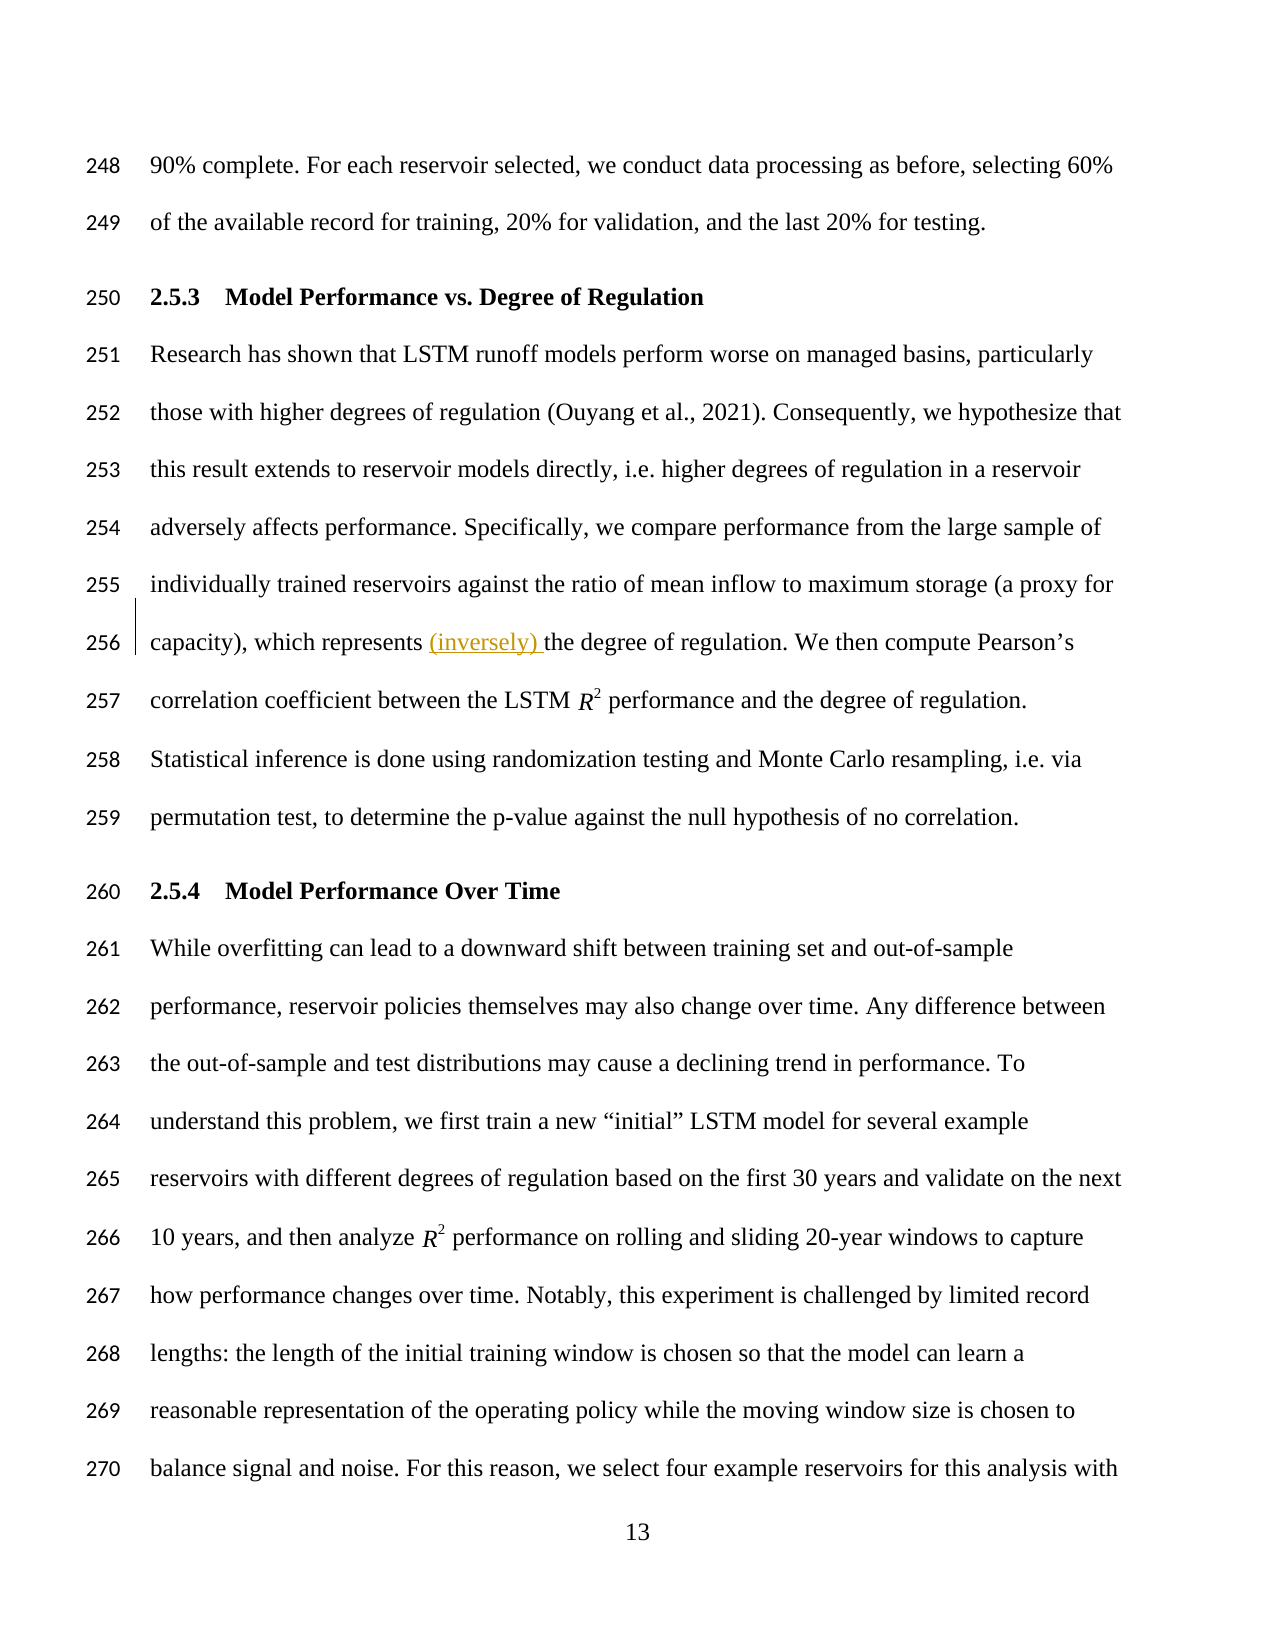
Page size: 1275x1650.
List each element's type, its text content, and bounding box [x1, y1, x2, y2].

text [150, 933, 1125, 1482]
subtitle Model Performance Over Time [150, 876, 1125, 904]
subtitle Model Performance vs. Degree of Regulation [150, 282, 1125, 310]
text Research has shown that LSTM runoff models perform worse on managed basins, particularly those with higher degrees of regulation . Consequently, we hypothesize that this result extends to reservoir models directly, i.e. higher degrees of regulation in a reservoir adversely affects performance. Specifically, we compare performance from the large sample of individually trained reservoirs against the ratio of mean inflow to maximum storage (a proxy for capacity), which represents the degree of regulation. We then compute Pearson’s correlation coefficient between the LSTM performance and the degree of regulation. Statistical inference is done using randomization testing and Monte Carlo resampling, i.e. via permutation test, to determine the p-value against the null hypothesis of no correlation. [150, 339, 1125, 830]
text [150, 150, 1125, 236]
